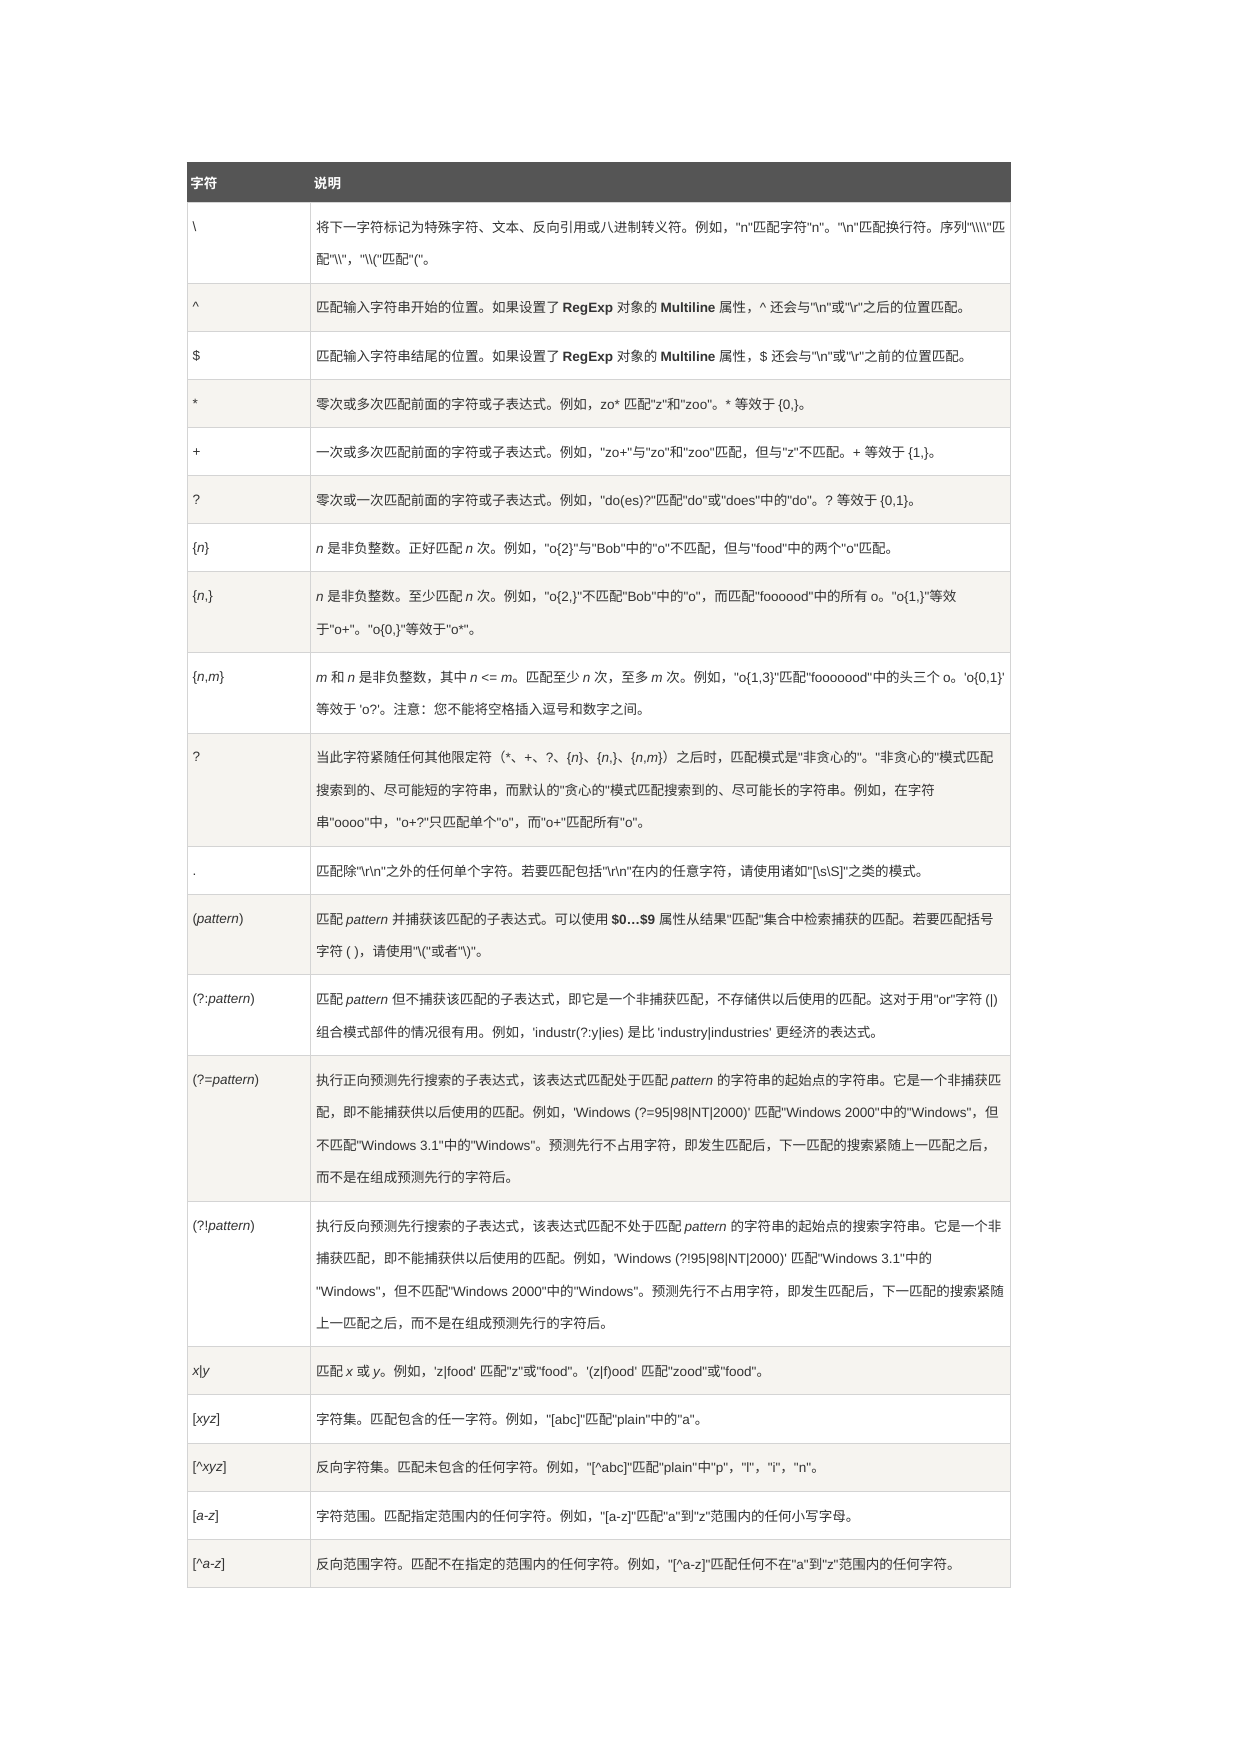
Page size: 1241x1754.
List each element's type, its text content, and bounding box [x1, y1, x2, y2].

table_cell 字符范围。匹配指定范围内的任何字符。例如，"[a-z]"匹配"a"到"z"范围内的任何小写字母。 [311, 1492, 1010, 1539]
table_cell n 是非负整数。至少匹配 n 次。例如，"o{2,}"不匹配"Bob"中的"o"，而匹配"foooood"中的所有 o。"o{1,}"等效于"o+"。"o{0,}"等效于"o*"。 [311, 572, 1010, 652]
table_cell 执行反向预测先行搜索的子表达式，该表达式匹配不处于匹配 pattern 的字符串的起始点的搜索字符串。它是一个非捕获匹配，即不能捕获供以后使用的匹配。例如，'Windows (?!95|98|NT|2000)' 匹配"Windows 3.1"中的 "Windows"，但不匹配"Windows 2000"中的"Windows"。预测先行不占用字符，即发生匹配后，下一匹配的搜索紧随上一匹配之后，而不是在组成预测先行的字符后。 [311, 1202, 1010, 1346]
table_cell (pattern) [188, 895, 310, 974]
table_cell 一次或多次匹配前面的字符或子表达式。例如，"zo+"与"zo"和"zoo"匹配，但与"z"不匹配。+ 等效于 {1,}。 [311, 428, 1010, 475]
table_cell 字符集。匹配包含的任一字符。例如，"[abc]"匹配"plain"中的"a"。 [311, 1395, 1010, 1442]
table_cell (?:pattern) [188, 975, 310, 1055]
table_cell (?=pattern) [188, 1056, 310, 1201]
table_cell [xyz] [188, 1395, 310, 1442]
table_cell {n} [188, 524, 310, 571]
table_cell 反向字符集。匹配未包含的任何字符。例如，"[^abc]"匹配"plain"中"p"，"l"，"i"，"n"。 [311, 1444, 1010, 1491]
table_cell 匹配输入字符串开始的位置。如果设置了 RegExp 对象的 Multiline 属性，^ 还会与"\n"或"\r"之后的位置匹配。 [311, 284, 1010, 331]
table_header 字符 [188, 163, 310, 202]
table_cell 匹配 x 或 y。例如，'z|food' 匹配"z"或"food"。'(z|f)ood' 匹配"zood"或"food"。 [311, 1347, 1010, 1394]
table_cell 将下一字符标记为特殊字符、文本、反向引用或八进制转义符。例如，"n"匹配字符"n"。"\n"匹配换行符。序列"\\\\"匹配"\\"，"\\("匹配"("。 [311, 203, 1010, 282]
table_cell 匹配 pattern 但不捕获该匹配的子表达式，即它是一个非捕获匹配，不存储供以后使用的匹配。这对于用"or"字符 (|) 组合模式部件的情况很有用。例如，'industr(?:y|ies) 是比 'industry|industries' 更经济的表达式。 [311, 975, 1010, 1055]
table_cell x|y [188, 1347, 310, 1394]
table_cell {n,} [188, 572, 310, 652]
table_cell * [188, 380, 310, 427]
table_cell 当此字符紧随任何其他限定符（*、+、?、{n}、{n,}、{n,m}）之后时，匹配模式是"非贪心的"。"非贪心的"模式匹配搜索到的、尽可能短的字符串，而默认的"贪心的"模式匹配搜索到的、尽可能长的字符串。例如，在字符串"oooo"中，"o+?"只匹配单个"o"，而"o+"匹配所有"o"。 [311, 734, 1010, 846]
table_cell + [188, 428, 310, 475]
table_cell 匹配输入字符串结尾的位置。如果设置了 RegExp 对象的 Multiline 属性，$ 还会与"\n"或"\r"之前的位置匹配。 [311, 332, 1010, 379]
table_cell n 是非负整数。正好匹配 n 次。例如，"o{2}"与"Bob"中的"o"不匹配，但与"food"中的两个"o"匹配。 [311, 524, 1010, 571]
table_cell ^ [188, 284, 310, 331]
table_header 说明 [311, 163, 1010, 202]
table_cell 零次或多次匹配前面的字符或子表达式。例如，zo* 匹配"z"和"zoo"。* 等效于 {0,}。 [311, 380, 1010, 427]
table_cell \ [188, 203, 310, 282]
table_cell {n,m} [188, 653, 310, 732]
table_cell [^xyz] [188, 1444, 310, 1491]
table_cell 执行正向预测先行搜索的子表达式，该表达式匹配处于匹配 pattern 的字符串的起始点的字符串。它是一个非捕获匹配，即不能捕获供以后使用的匹配。例如，'Windows (?=95|98|NT|2000)' 匹配"Windows 2000"中的"Windows"，但不匹配"Windows 3.1"中的"Windows"。预测先行不占用字符，即发生匹配后，下一匹配的搜索紧随上一匹配之后，而不是在组成预测先行的字符后。 [311, 1056, 1010, 1201]
table_cell [^a-z] [188, 1540, 310, 1587]
table_cell 匹配 pattern 并捕获该匹配的子表达式。可以使用 $0…$9 属性从结果"匹配"集合中检索捕获的匹配。若要匹配括号字符 ( )，请使用"\("或者"\)"。 [311, 895, 1010, 974]
table_cell [a-z] [188, 1492, 310, 1539]
table_cell ? [188, 476, 310, 523]
table_cell ? [188, 734, 310, 846]
table_cell . [188, 847, 310, 894]
table_cell 零次或一次匹配前面的字符或子表达式。例如，"do(es)?"匹配"do"或"does"中的"do"。? 等效于 {0,1}。 [311, 476, 1010, 523]
table_cell 匹配除"\r\n"之外的任何单个字符。若要匹配包括"\r\n"在内的任意字符，请使用诸如"[\s\S]"之类的模式。 [311, 847, 1010, 894]
table_cell 反向范围字符。匹配不在指定的范围内的任何字符。例如，"[^a-z]"匹配任何不在"a"到"z"范围内的任何字符。 [311, 1540, 1010, 1587]
table_cell (?!pattern) [188, 1202, 310, 1346]
table_cell m 和 n 是非负整数，其中 n <= m。匹配至少 n 次，至多 m 次。例如，"o{1,3}"匹配"fooooood"中的头三个 o。'o{0,1}' 等效于 'o?'。注意：您不能将空格插入逗号和数字之间。 [311, 653, 1010, 732]
table_cell $ [188, 332, 310, 379]
